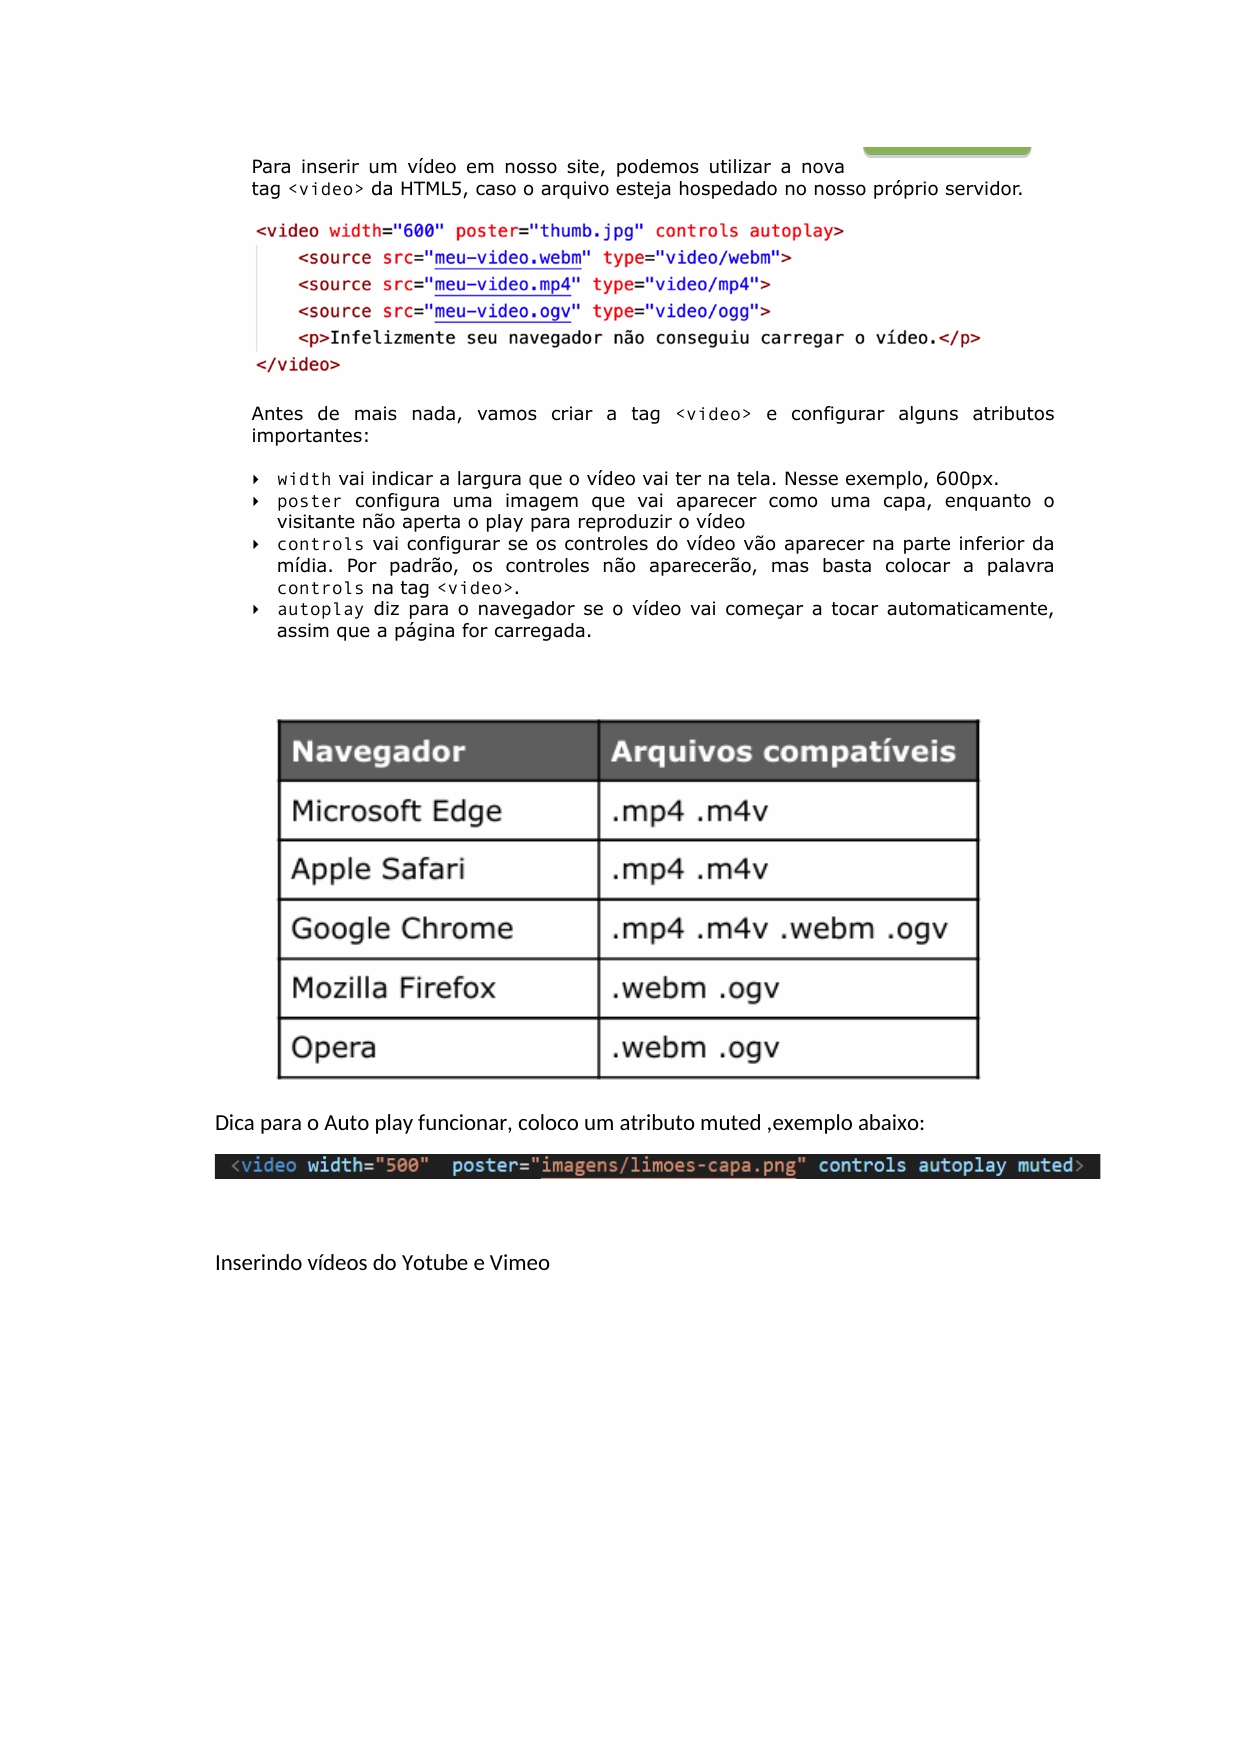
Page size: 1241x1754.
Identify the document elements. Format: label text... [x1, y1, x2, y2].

text Inserindo vídeos do Yotube e Vimeo [215, 1248, 1063, 1277]
picture [214, 147, 1101, 664]
picture [214, 1154, 1101, 1179]
text Dica para o Auto play funcionar, coloco um atributo muted ,exemplo abaixo: [215, 1108, 1063, 1136]
picture [214, 682, 1003, 1089]
